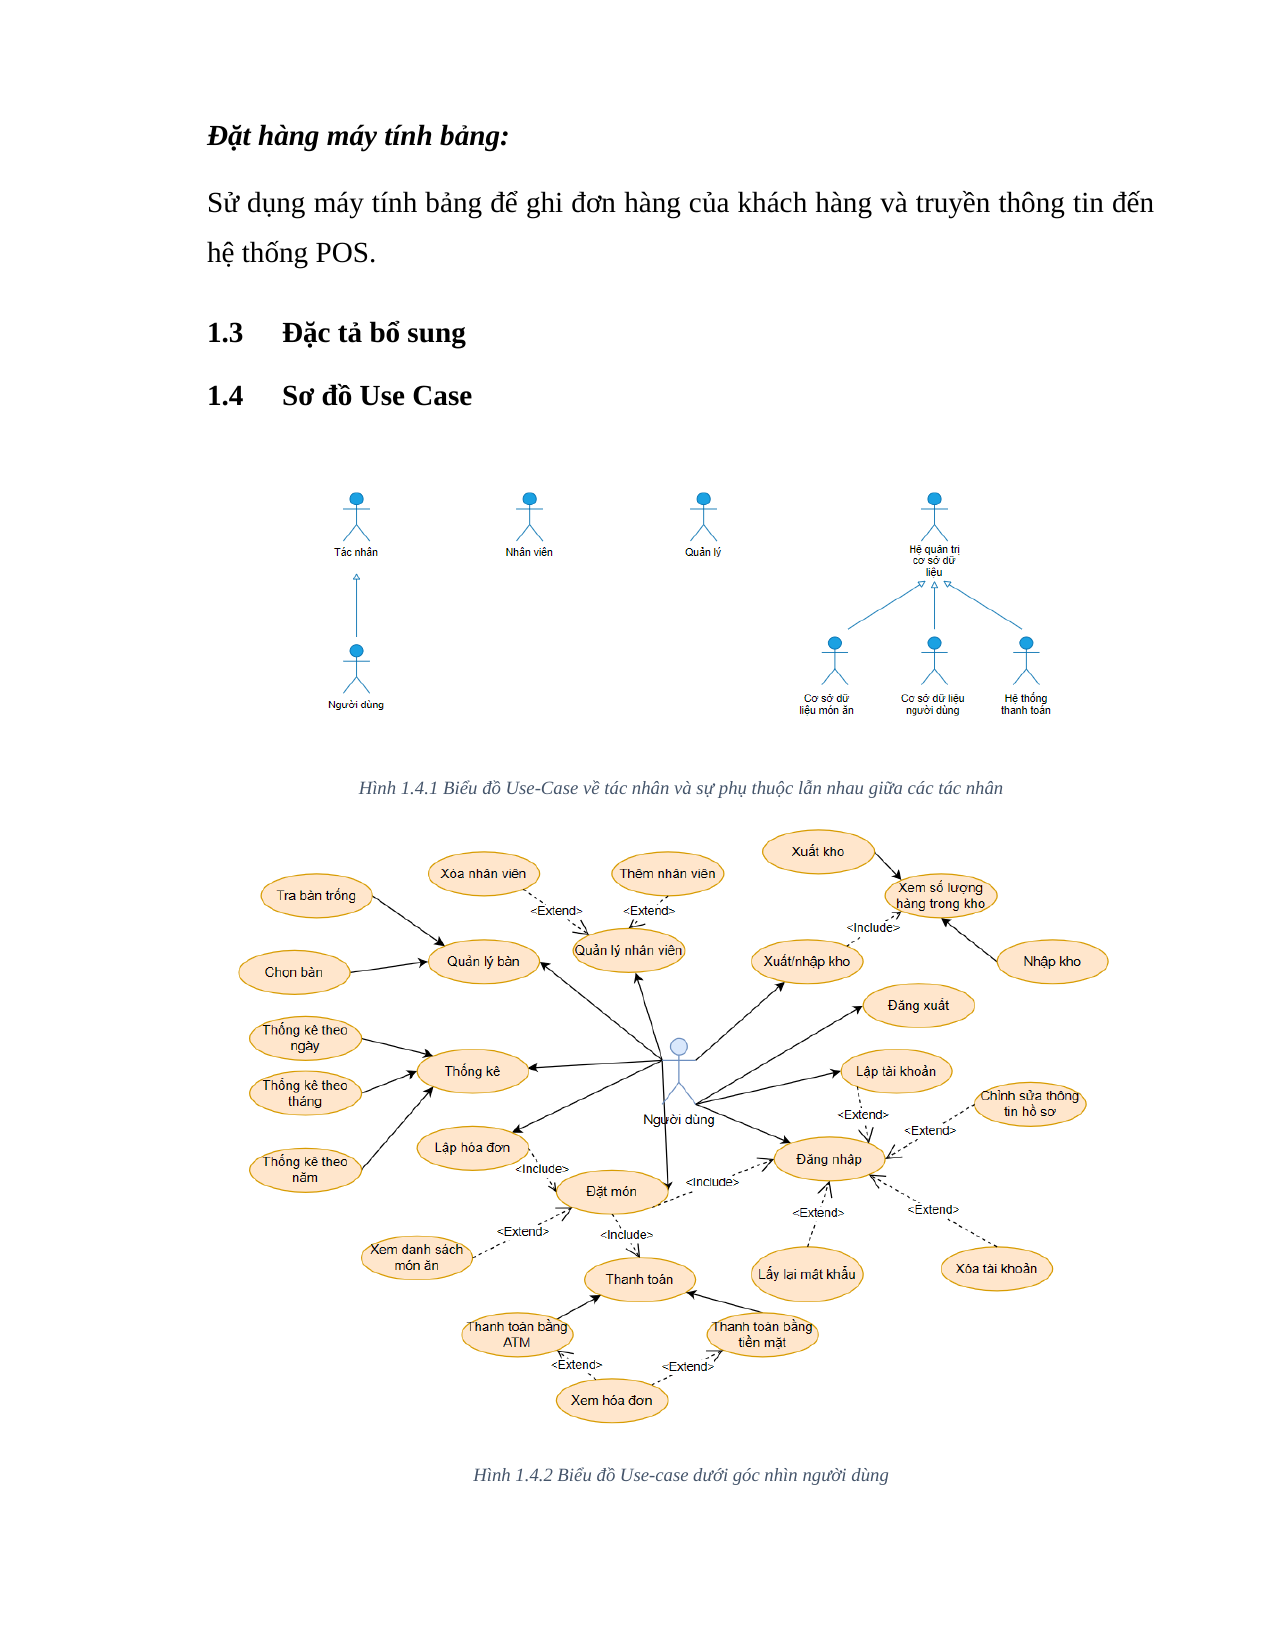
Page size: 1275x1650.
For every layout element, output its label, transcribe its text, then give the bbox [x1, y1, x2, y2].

picture [206, 440, 1149, 758]
subtitle Đặc tả bổ sung [207, 315, 1157, 348]
text Đặt hàng máy tính bảng: [207, 118, 1157, 152]
text Hình 1.4.2 Biểu đồ Use-case dưới góc nhìn người dùng [207, 1464, 1157, 1485]
text Sử dụng máy tính bảng để ghi đơn hàng của khách hàng và truyền thông tin đến hệ thống POS. [207, 185, 1157, 269]
text Hình 1.4.1 Biểu đồ Use-Case về tác nhân và sự phụ thuộc lẫn nhau giữa các tác nhân [207, 777, 1157, 799]
subtitle Sơ đồ Use Case [207, 378, 1157, 411]
picture [206, 819, 1148, 1445]
